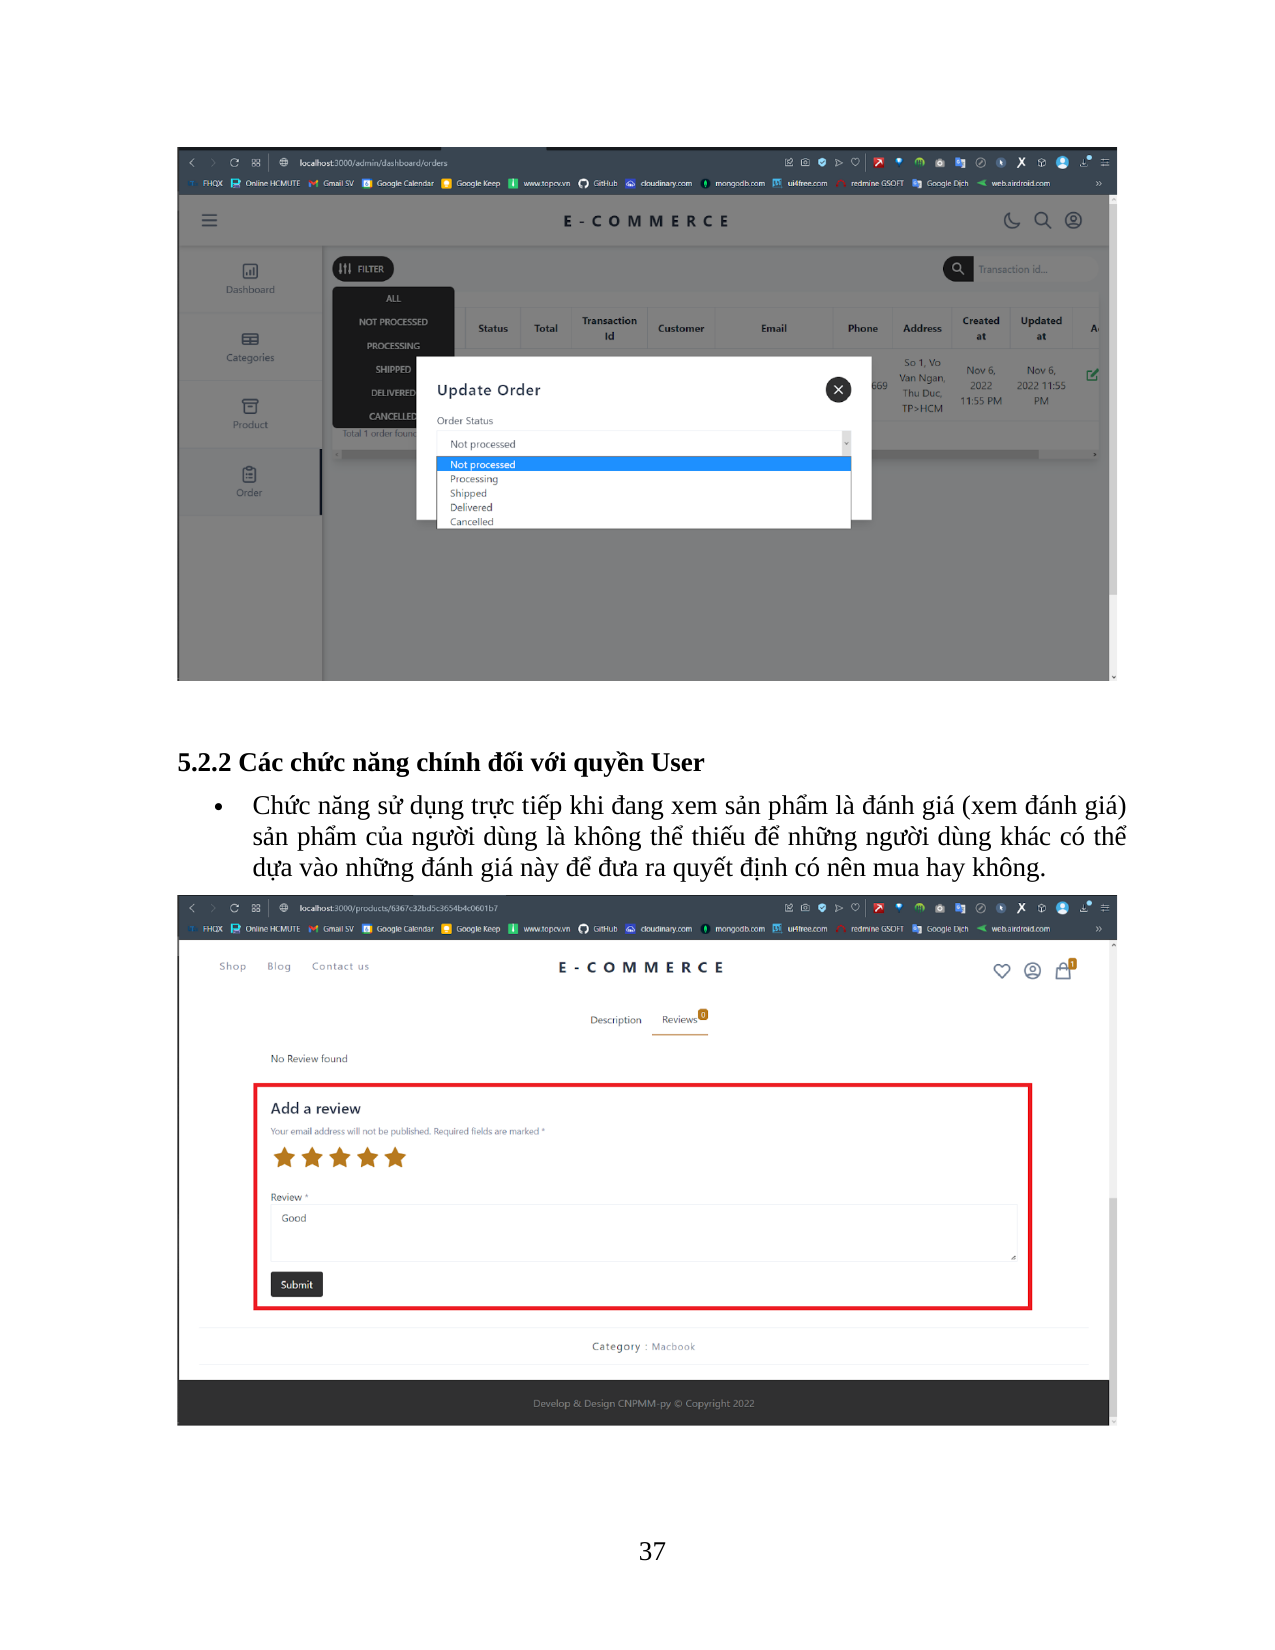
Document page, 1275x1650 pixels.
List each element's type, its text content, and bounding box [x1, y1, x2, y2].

text 5.2.2 Các chức năng chính đối với quyền User [177, 746, 1127, 777]
picture [177, 895, 1118, 1428]
picture [177, 147, 1118, 681]
list Chức năng sử dụng trực tiếp khi đang xem sản phẩm là đánh giá (xem đánh giá) sản phẩm của người dùng là không thể thiếu để những người dùng khác có thể dựa vào những đánh giá này để đưa ra quyết định có nên mua hay không. [215, 789, 1127, 883]
